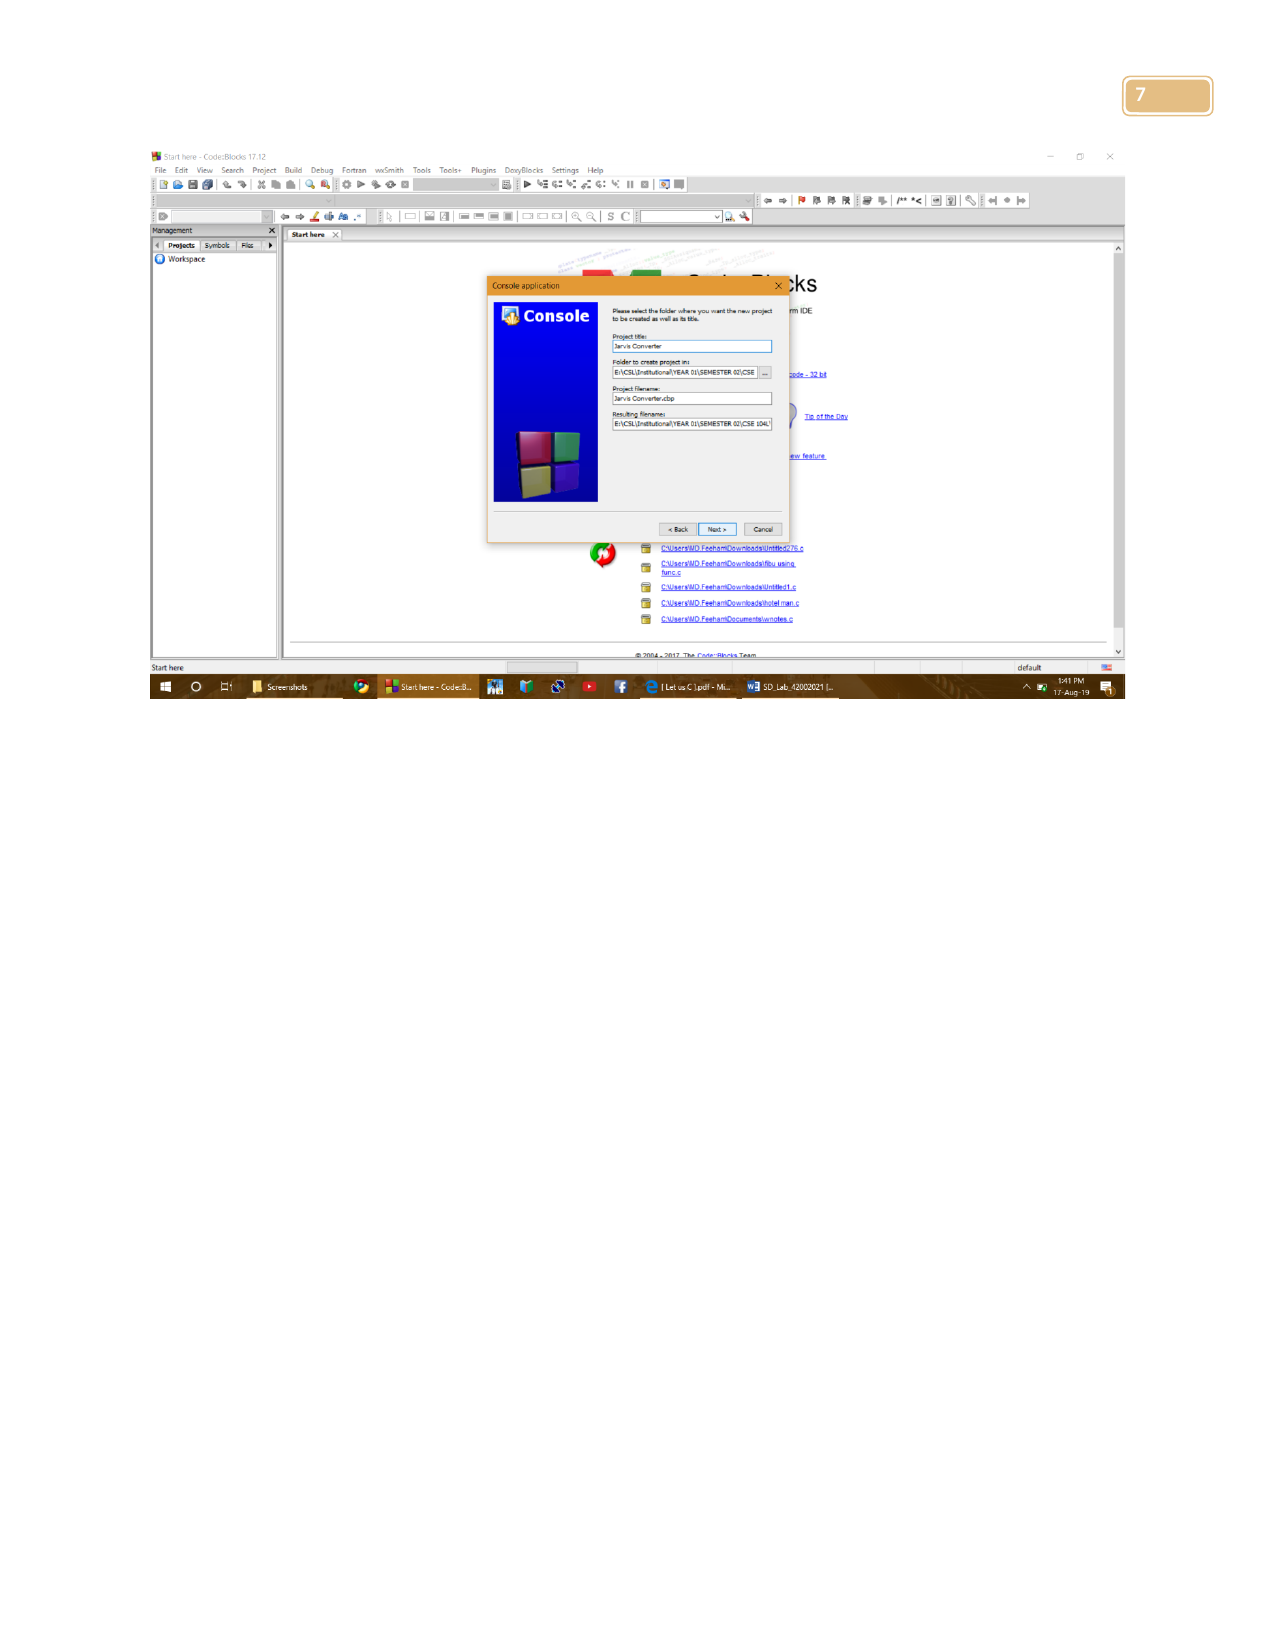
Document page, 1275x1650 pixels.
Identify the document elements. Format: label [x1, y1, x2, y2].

picture [150, 150, 1125, 699]
